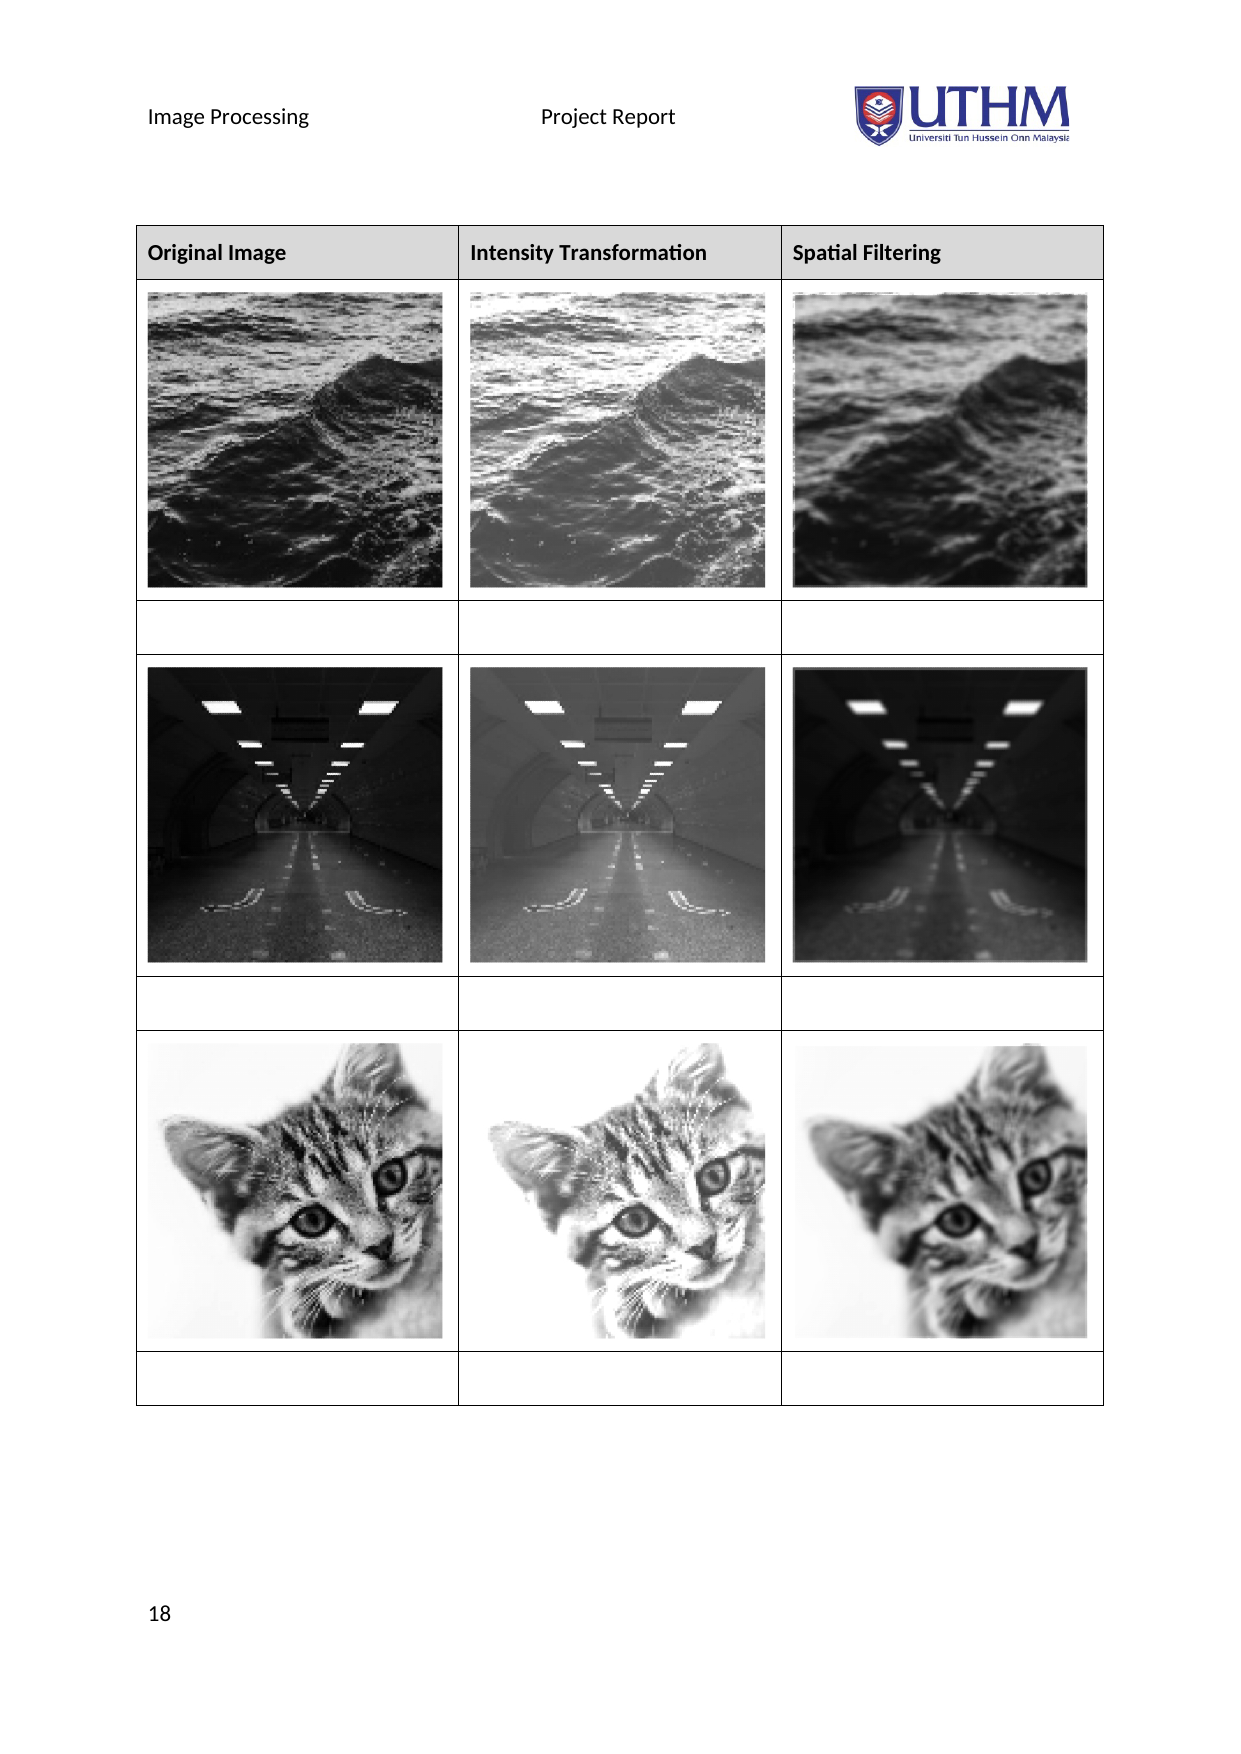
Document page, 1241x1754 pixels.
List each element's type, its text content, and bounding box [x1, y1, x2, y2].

table_cell [459, 655, 781, 976]
picture [470, 292, 766, 588]
table_cell [459, 1352, 781, 1405]
table_cell [137, 655, 458, 976]
table_cell [459, 280, 781, 600]
picture [147, 1043, 443, 1339]
table_cell [459, 601, 781, 654]
table_header Spatial Filtering [782, 226, 1103, 279]
picture [792, 667, 1088, 963]
table_cell [137, 977, 458, 1029]
table_cell [137, 1031, 458, 1351]
table_cell [137, 280, 458, 600]
table_cell [782, 655, 1103, 976]
table_header Original Image [137, 226, 458, 279]
table_cell [137, 601, 458, 654]
picture [147, 667, 443, 963]
table_header Intensity Transformation [459, 226, 781, 279]
picture [854, 86, 1070, 147]
picture [792, 1043, 1088, 1339]
picture [470, 1043, 766, 1339]
table_cell [782, 601, 1103, 654]
picture [470, 667, 766, 963]
table_cell [782, 977, 1103, 1029]
table_cell [782, 280, 1103, 600]
picture [147, 292, 443, 588]
table_cell [459, 1031, 781, 1351]
table_cell [782, 1352, 1103, 1405]
picture [792, 292, 1088, 588]
table_cell [137, 1352, 458, 1405]
table_cell [459, 977, 781, 1029]
table_cell [782, 1031, 1103, 1351]
